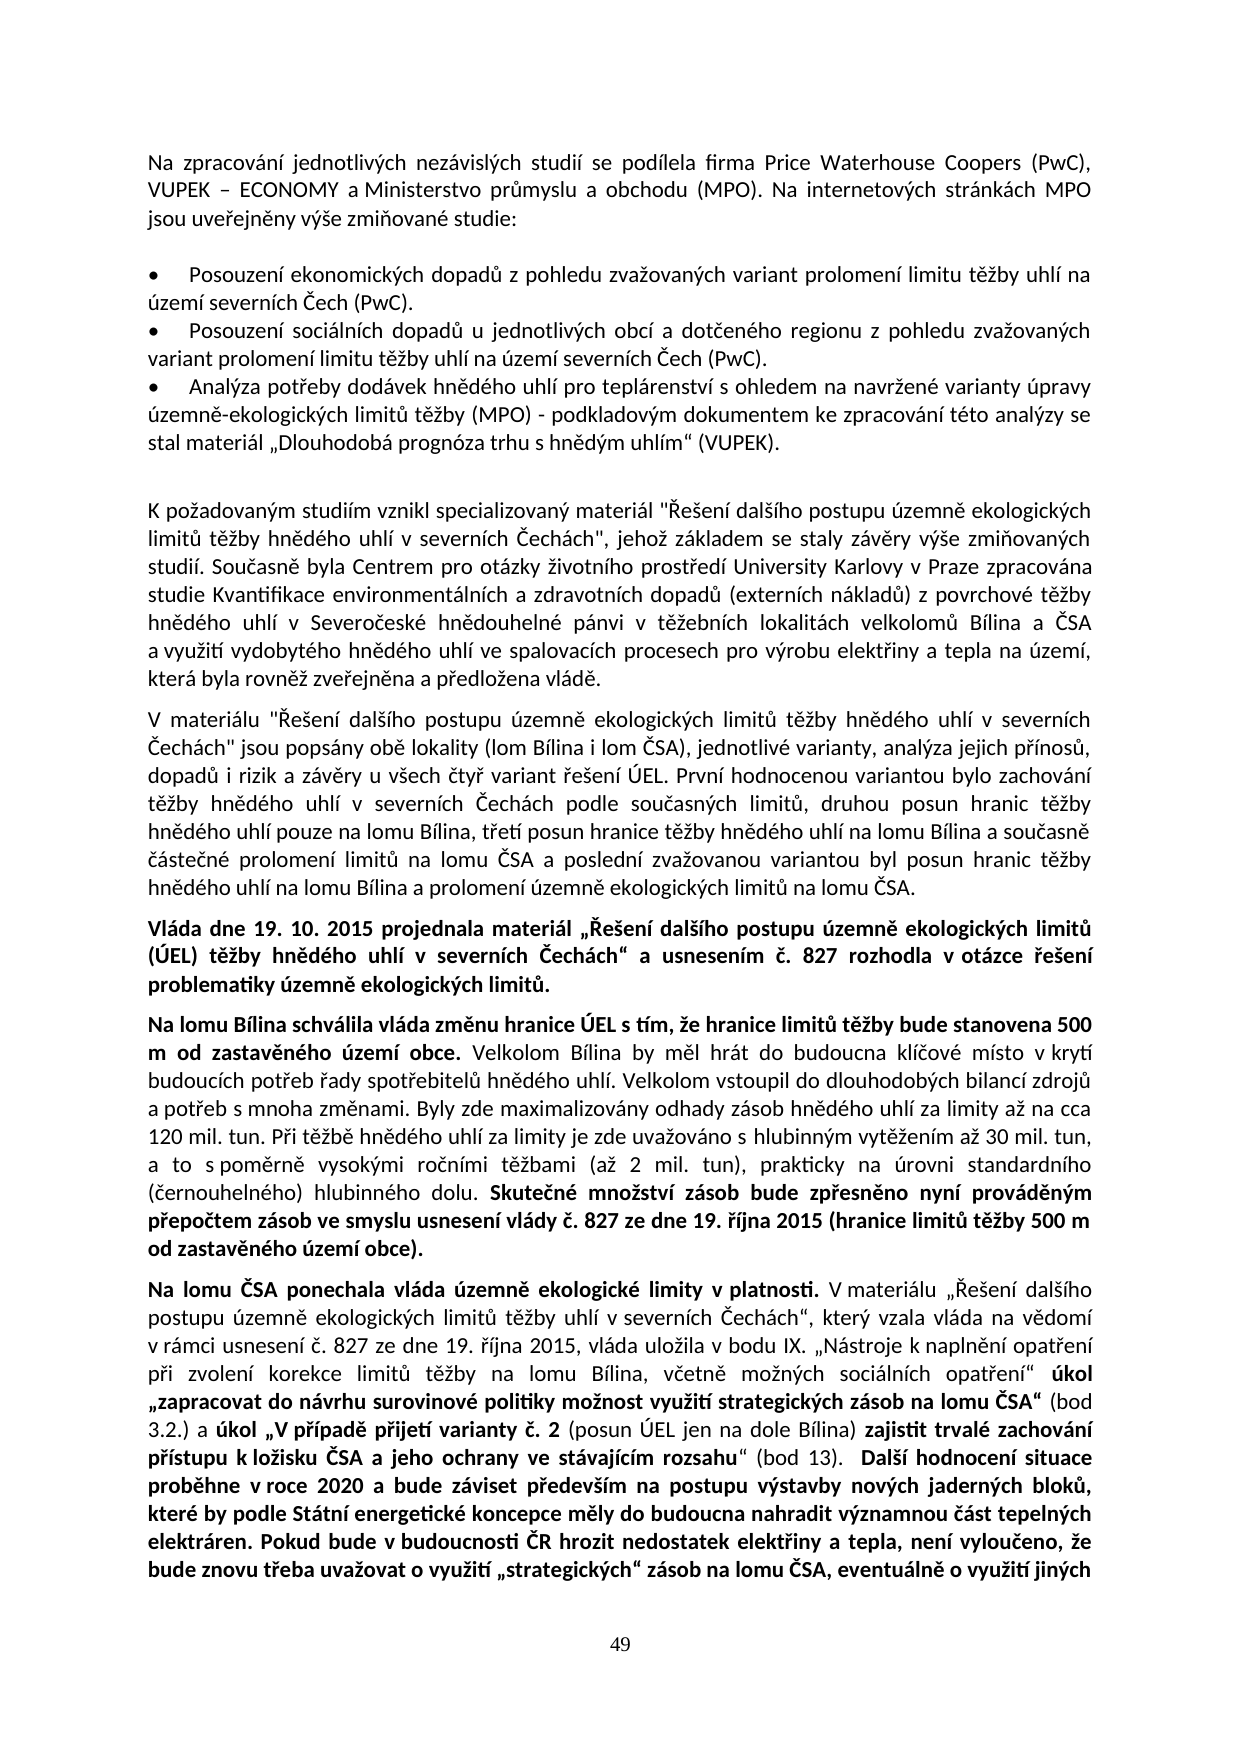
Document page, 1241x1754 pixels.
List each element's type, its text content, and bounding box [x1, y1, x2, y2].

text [148, 1275, 1093, 1583]
text Na lomu Bílina schválila vláda změnu hranice ÚEL s tím, že hranice limitů těžby bude stanovena 500 m od zastavěného území obce. Velkolom Bílina by měl hrát do budoucna klíčové místo v krytí budoucích potřeb řady spotřebitelů hnědého uhlí. Velkolom vstoupil do dlouhodobých bilancí zdrojů a potřeb s mnoha změnami. Byly zde maximalizovány odhady zásob hnědého uhlí za limity až na cca 120 mil. tun. Při těžbě hnědého uhlí za limity je zde uvažováno s hlubinným vytěžením až 30 mil. tun, a to s poměrně vysokými ročními těžbami (až 2 mil. tun), prakticky na úrovni standardního (černouhelného) hlubinného dolu. Skutečné množství zásob bude zpřesněno nyní prováděným přepočtem zásob ve smyslu usnesení vlády č. 827 ze dne 19. října 2015 (hranice limitů těžby 500 m od zastavěného území obce). [148, 1010, 1093, 1262]
text • Posouzení sociálních dopadů u jednotlivých obcí a dotčeného regionu z pohledu zvažovaných variant prolomení limitu těžby uhlí na území severních Čech (PwC). [148, 316, 1093, 372]
text Vláda dne 19. 10. 2015 projednala materiál „Řešení dalšího postupu územně ekologických limitů (ÚEL) těžby hnědého uhlí v severních Čechách“ a usnesením č. 827 rozhodla v otázce řešení problematiky územně ekologických limitů. [148, 914, 1093, 998]
text K požadovaným studiím vznikl specializovaný materiál "Řešení dalšího postupu územně ekologických limitů těžby hnědého uhlí v severních Čechách", jehož základem se staly závěry výše zmiňovaných studií. Současně byla Centrem pro otázky životního prostředí University Karlovy v Praze zpracována studie Kvantifikace environmentálních a zdravotních dopadů (externích nákladů) z povrchové těžby hnědého uhlí v Severočeské hnědouhelné pánvi v těžebních lokalitách velkolomů Bílina a ČSA a využití vydobytého hnědého uhlí ve spalovacích procesech pro výrobu elektřiny a tepla na území, která byla rovněž zveřejněna a předložena vládě. [148, 496, 1093, 692]
text Na zpracování jednotlivých nezávislých studií se podílela firma Price Waterhouse Coopers (PwC), VUPEK – ECONOMY a Ministerstvo průmyslu a obchodu (MPO). Na internetových stránkách MPO jsou uveřejněny výše zmiňované studie: [148, 148, 1093, 232]
text • Posouzení ekonomických dopadů z pohledu zvažovaných variant prolomení limitu těžby uhlí na území severních Čech (PwC). [148, 260, 1093, 316]
text • Analýza potřeby dodávek hnědého uhlí pro teplárenství s ohledem na navržené varianty úpravy územně-ekologických limitů těžby (MPO) - podkladovým dokumentem ke zpracování této analýzy se stal materiál „Dlouhodobá prognóza trhu s hnědým uhlím“ (VUPEK). [148, 372, 1093, 456]
text V materiálu "Řešení dalšího postupu územně ekologických limitů těžby hnědého uhlí v severních Čechách" jsou popsány obě lokality (lom Bílina i lom ČSA), jednotlivé varianty, analýza jejich přínosů, dopadů i rizik a závěry u všech čtyř variant řešení ÚEL. První hodnocenou variantou bylo zachování těžby hnědého uhlí v severních Čechách podle současných limitů, druhou posun hranic těžby hnědého uhlí pouze na lomu Bílina, třetí posun hranice těžby hnědého uhlí na lomu Bílina a současně částečné prolomení limitů na lomu ČSA a poslední zvažovanou variantou byl posun hranic těžby hnědého uhlí na lomu Bílina a prolomení územně ekologických limitů na lomu ČSA. [148, 705, 1093, 901]
